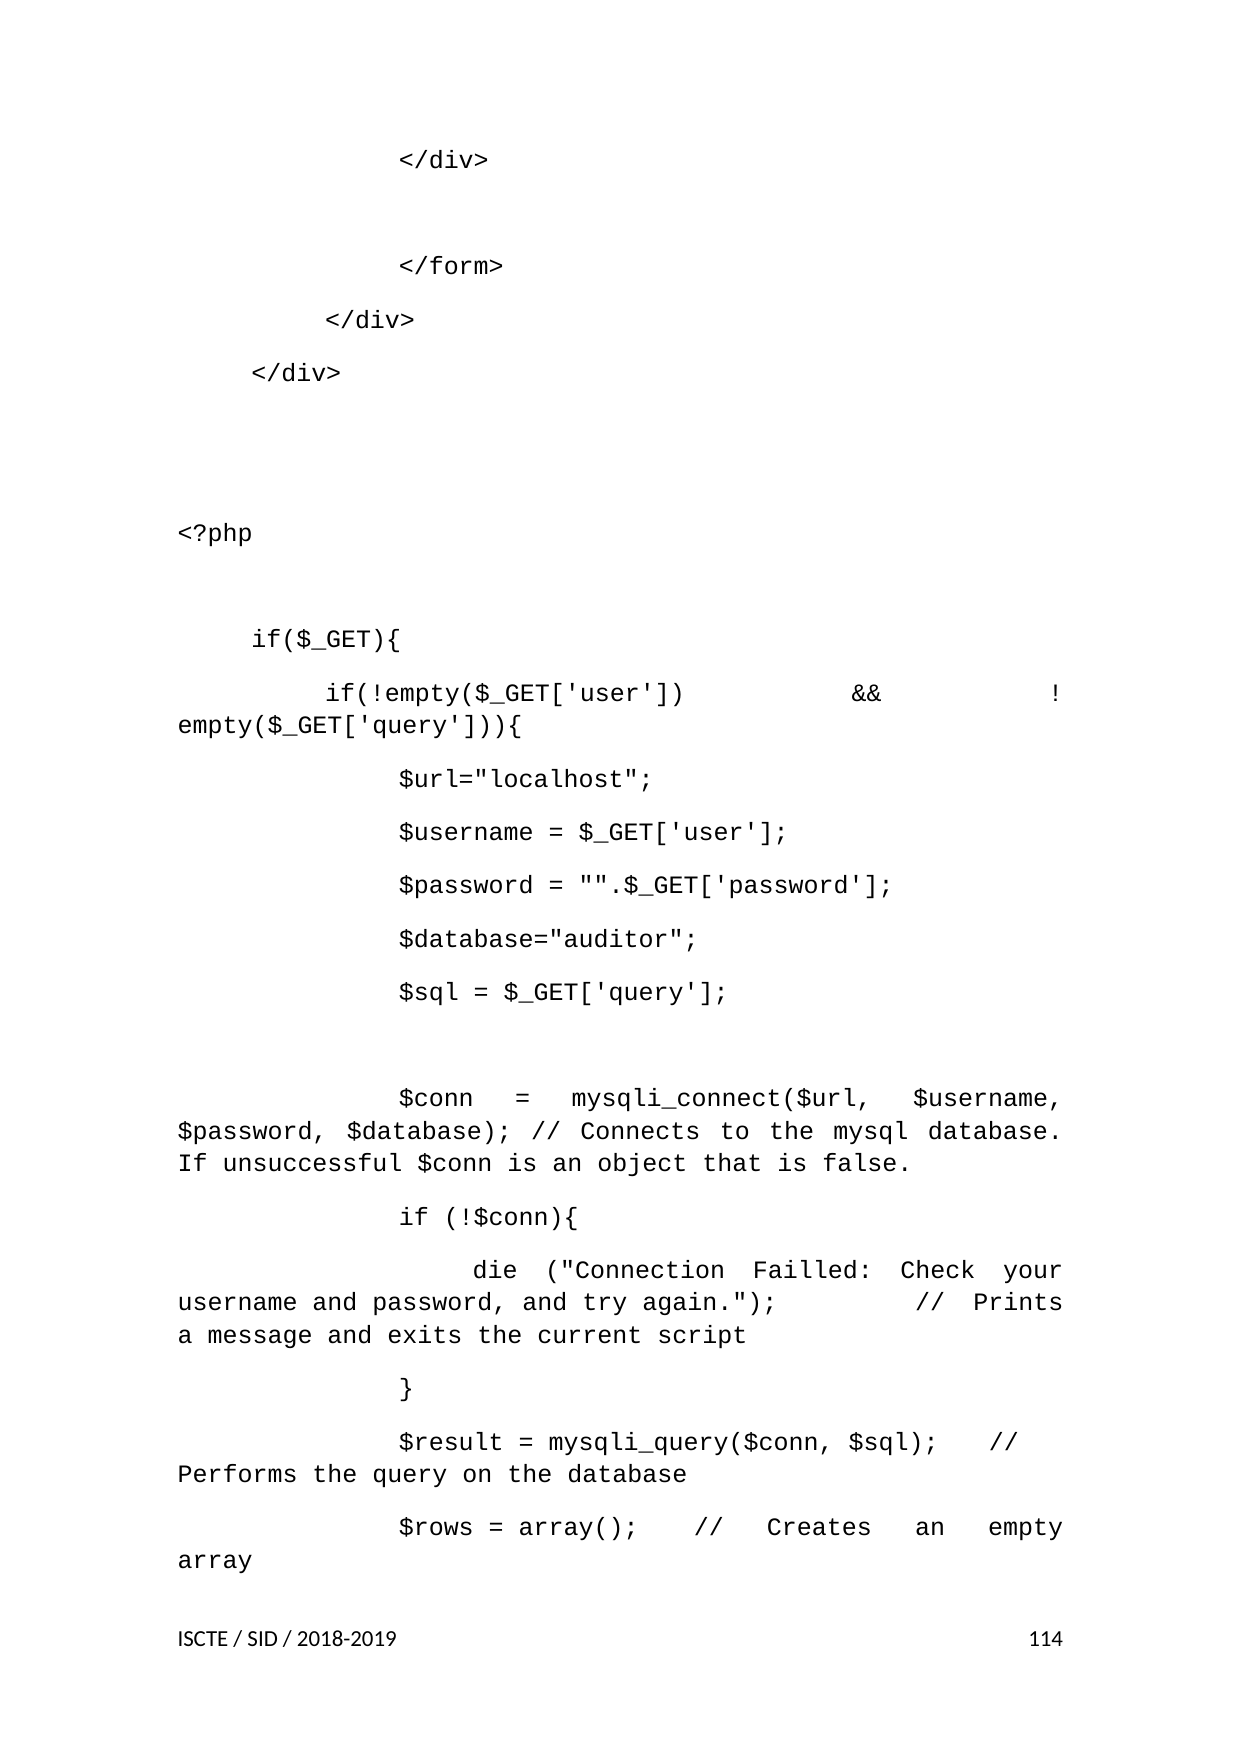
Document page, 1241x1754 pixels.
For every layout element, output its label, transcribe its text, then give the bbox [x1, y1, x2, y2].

text $conn = mysqli_connect($url, $username, $password, $database); // Connects to the mysql database. If unsuccessful $conn is an object that is false. [177, 1086, 1063, 1179]
text if (!$conn){ [177, 1204, 1063, 1232]
text $result = mysqli_query($conn, $sql); // Performs the query on the database [177, 1429, 1063, 1490]
text $url="localhost"; [177, 766, 1063, 794]
text $rows = array(); // Creates an empty array [177, 1515, 1063, 1576]
text $username = $_GET['user']; [177, 819, 1063, 848]
text </form> [177, 254, 1063, 282]
text if(!empty($_GET['user']) && !empty($_GET['query'])){ [177, 680, 1063, 741]
text </div> [177, 307, 1063, 336]
text $password = "".$_GET['password']; [177, 873, 1063, 901]
text } [177, 1376, 1063, 1404]
text $database="auditor"; [177, 926, 1063, 954]
text </div> [177, 148, 1063, 176]
text </div> [177, 361, 1063, 389]
text die ("Connection Failled: Check your username and password, and try again."); // Prints a message and exits the current script [177, 1257, 1063, 1351]
text <?php [177, 521, 1063, 549]
text if($_GET){ [177, 627, 1063, 655]
text $sql = $_GET['query']; [177, 979, 1063, 1008]
